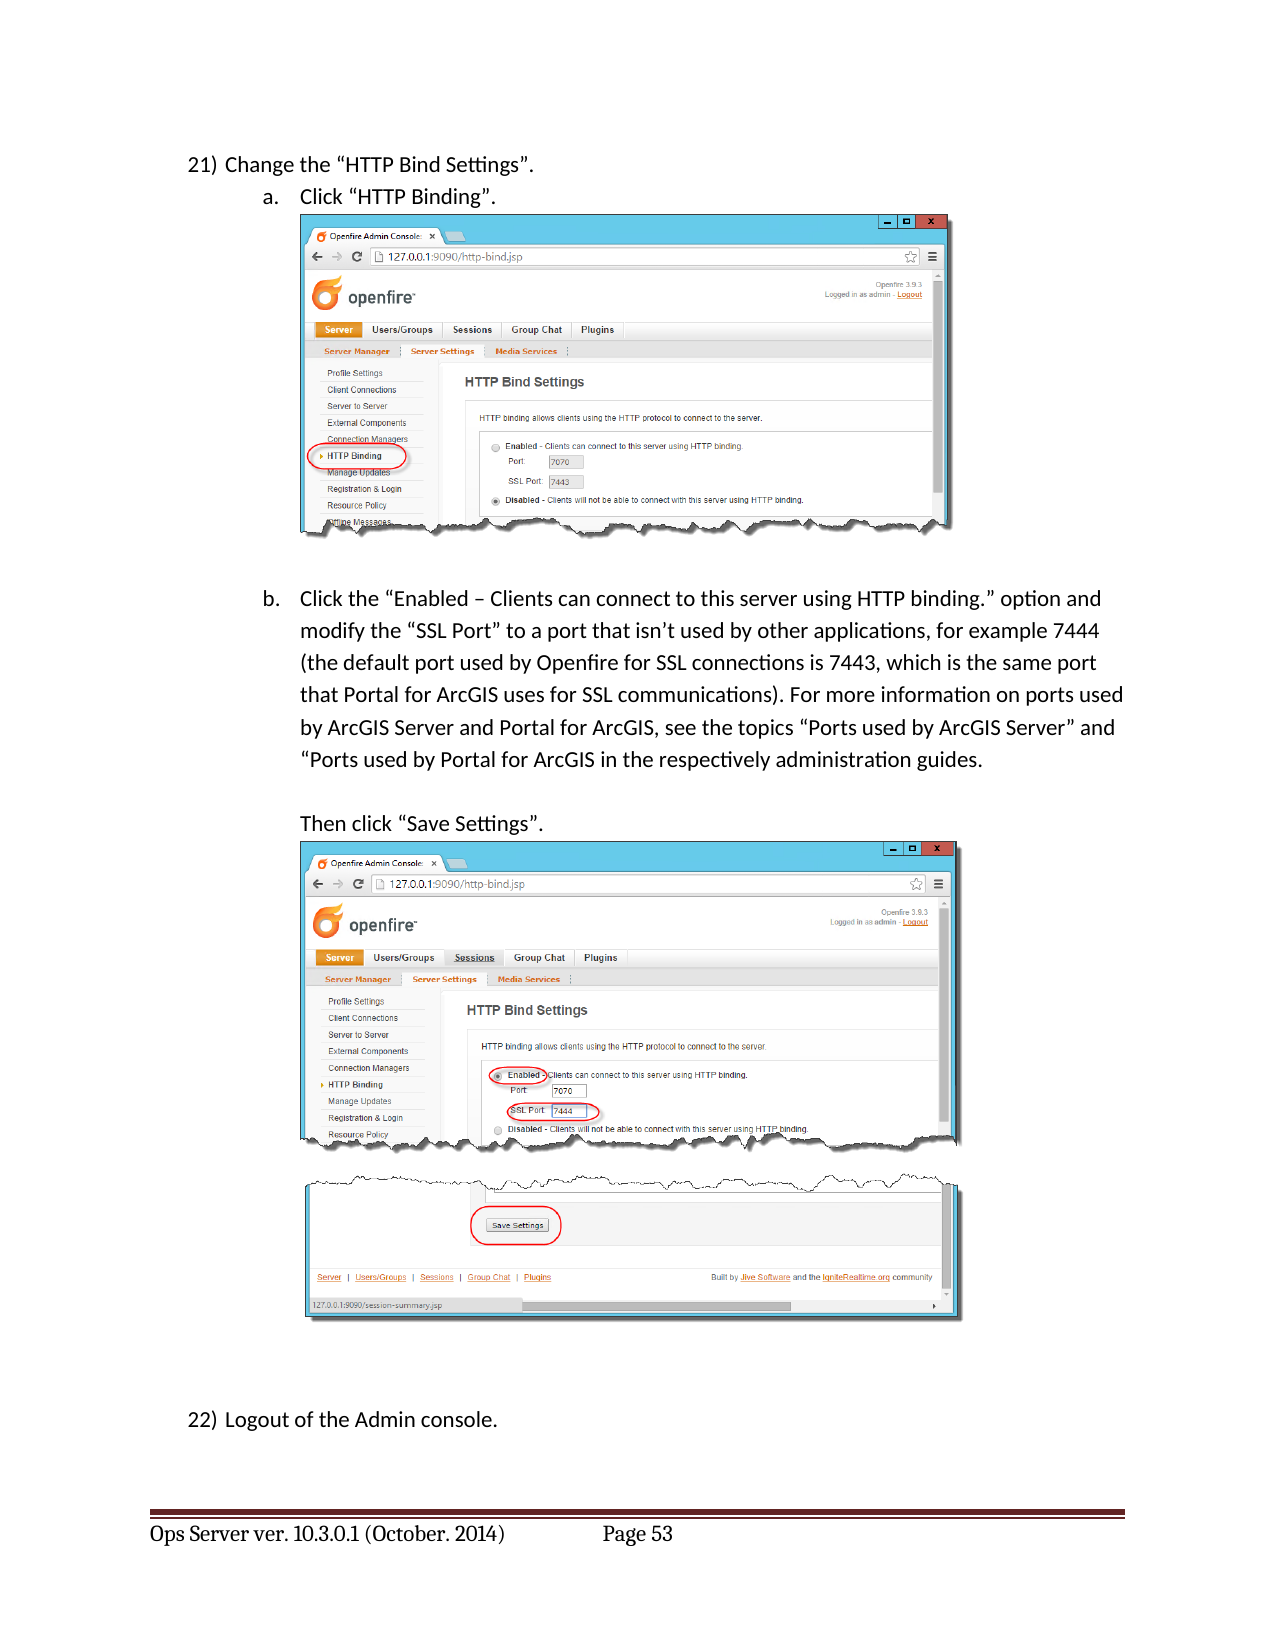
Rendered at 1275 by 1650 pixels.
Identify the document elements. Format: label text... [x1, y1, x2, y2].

list Logout of the Admin console. [187, 1405, 1125, 1433]
picture [300, 841, 967, 1165]
picture [305, 1169, 968, 1327]
list Click the “Enabled – Clients can connect to this server using HTTP binding.” option and modify the “SSL Port” to a port that isn’t used by other applications, for example 7444 (the default port used by Openfire for SSL connections is 7443, which is the same port that Portal for ArcGIS uses for SSL communications). For more information on ports used by ArcGIS Server and Portal for ArcGIS, see the topics “Ports used by ArcGIS Server” and “Ports used by Portal for ArcGIS in the respectively administration guides. [262, 584, 1125, 773]
list Change the “HTTP Bind Settings”. [187, 150, 1125, 178]
list Click “HTTP Binding”. [262, 182, 1125, 210]
list Then click “Save Settings”. [300, 809, 1125, 837]
picture [300, 214, 958, 548]
